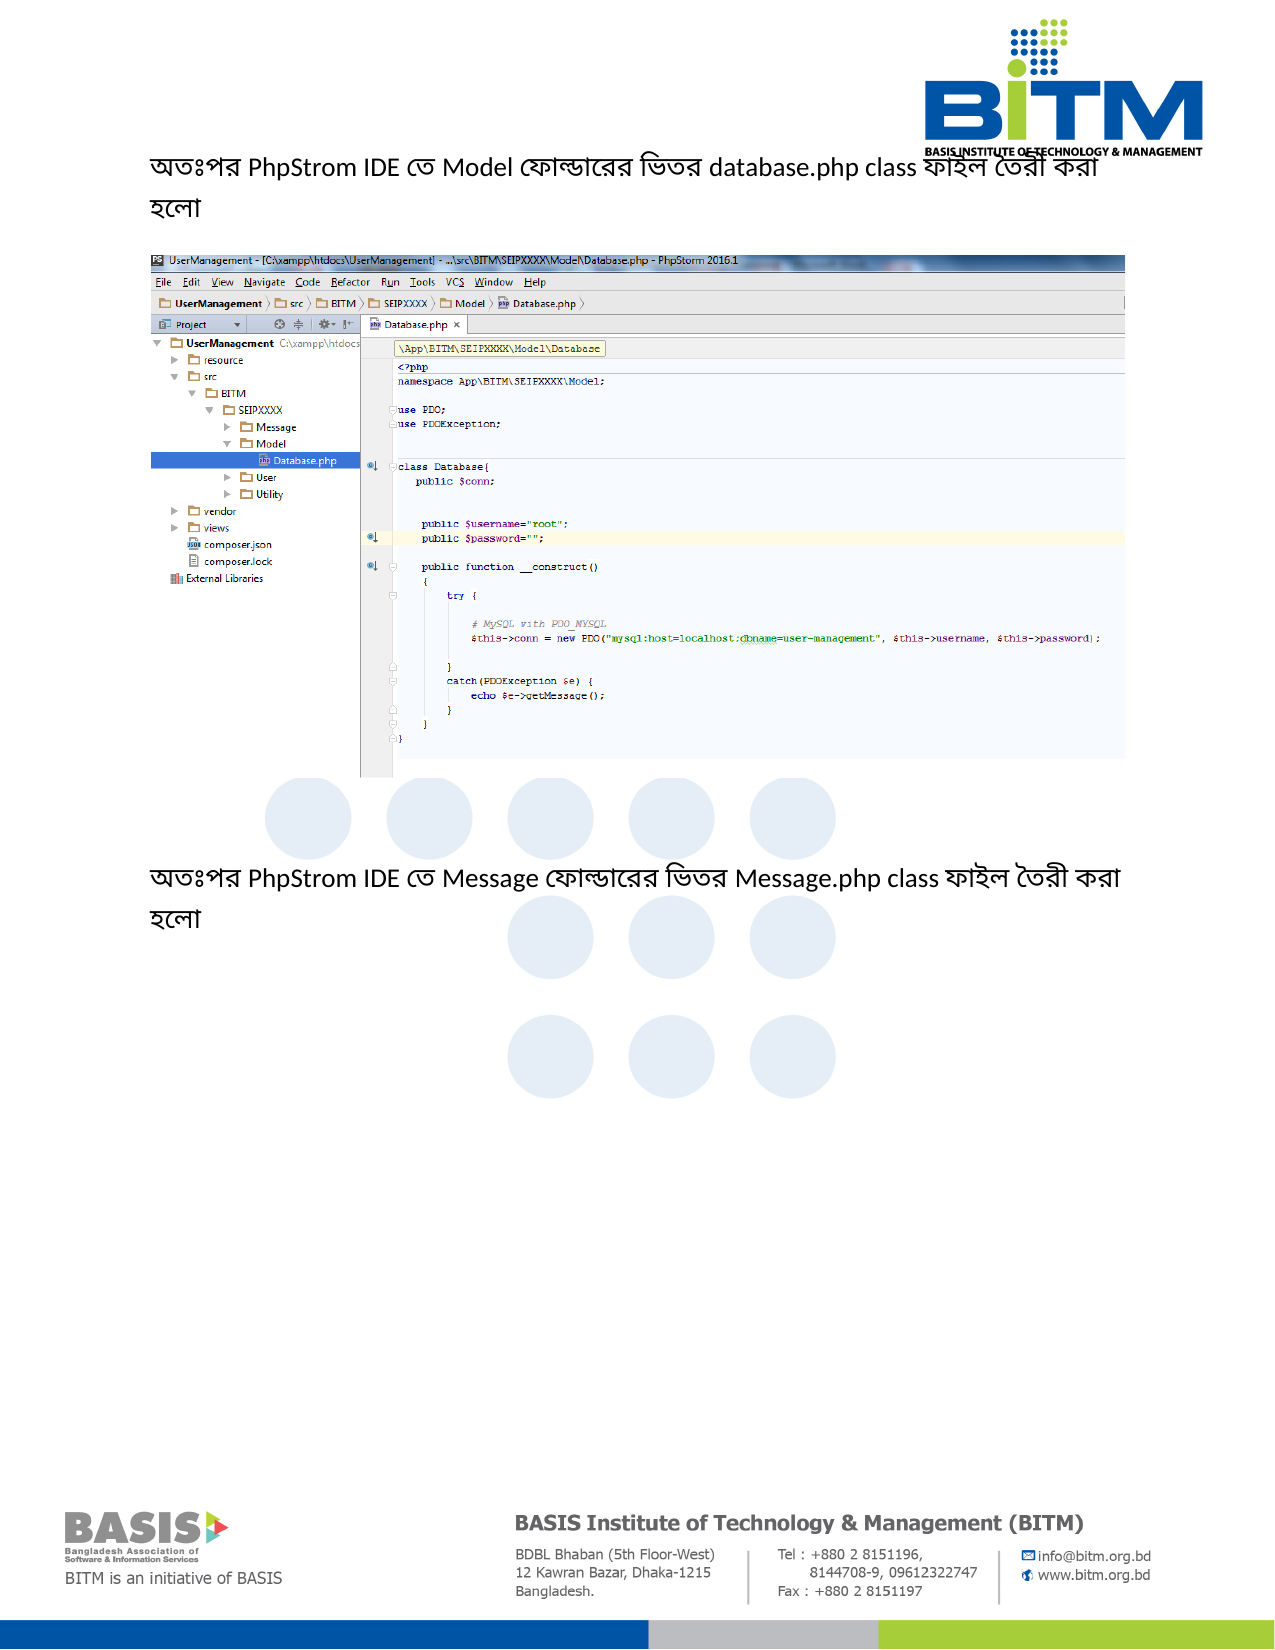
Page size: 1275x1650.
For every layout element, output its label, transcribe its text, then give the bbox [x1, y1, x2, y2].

picture [0, 0, 1275, 1649]
text অতঃপর PhpStrom IDE তে Message ফোল্ডারের ভিতর Message.php class ফাইল তৈরী করা হলো [150, 861, 1125, 940]
text অতঃপর PhpStrom IDE তে Model ফোল্ডারের ভিতর database.php class ফাইল তৈরী করা হলো [150, 150, 1125, 228]
